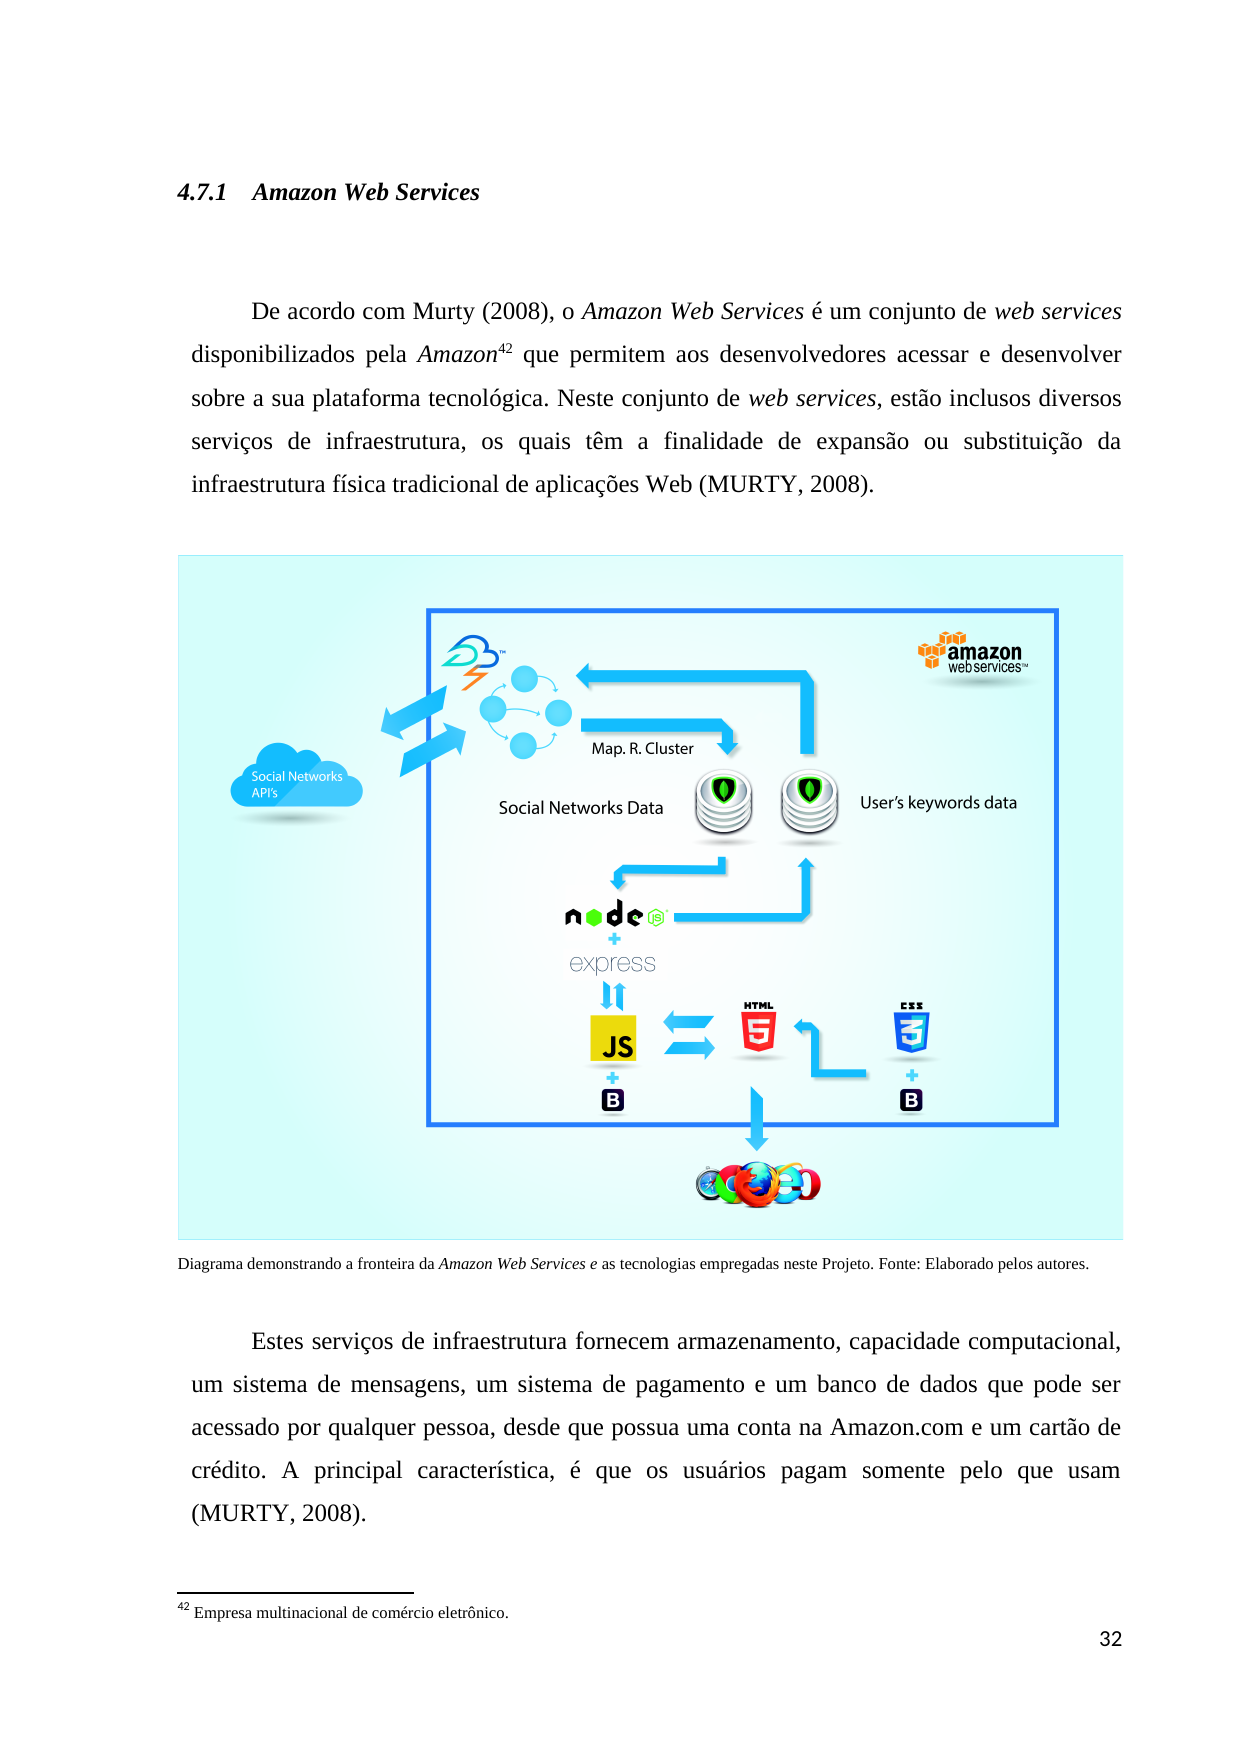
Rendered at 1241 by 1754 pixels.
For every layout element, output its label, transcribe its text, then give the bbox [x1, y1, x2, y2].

picture [178, 555, 1124, 1240]
text Estes serviços de infraestrutura fornecem armazenamento, capacidade computacional, um sistema de mensagens, um sistema de pagamento e um banco de dados que pode ser acessado por qualquer pessoa, desde que possua uma conta na Amazon.com e um cartão de crédito. A principal característica, é que os usuários pagam somente pelo que usam (MURTY, 2008). [191, 1326, 1122, 1527]
subtitle Amazon Web Services [177, 177, 1122, 206]
text De acordo com Murty (2008), o Amazon Web Services é um conjunto de web services disponibilizados pela Amazon que permitem aos desenvolvedores acessar e desenvolver sobre a sua plataforma tecnológica. Neste conjunto de web services, estão inclusos diversos serviços de infraestrutura, os quais têm a finalidade de expansão ou substituição da infraestrutura física tradicional de aplicações Web (MURTY, 2008). [191, 296, 1122, 498]
text Diagrama demonstrando a fronteira da Amazon Web Services e as tecnologias empregadas neste Projeto. Fonte: Elaborado pelos autores. [177, 1254, 1122, 1273]
